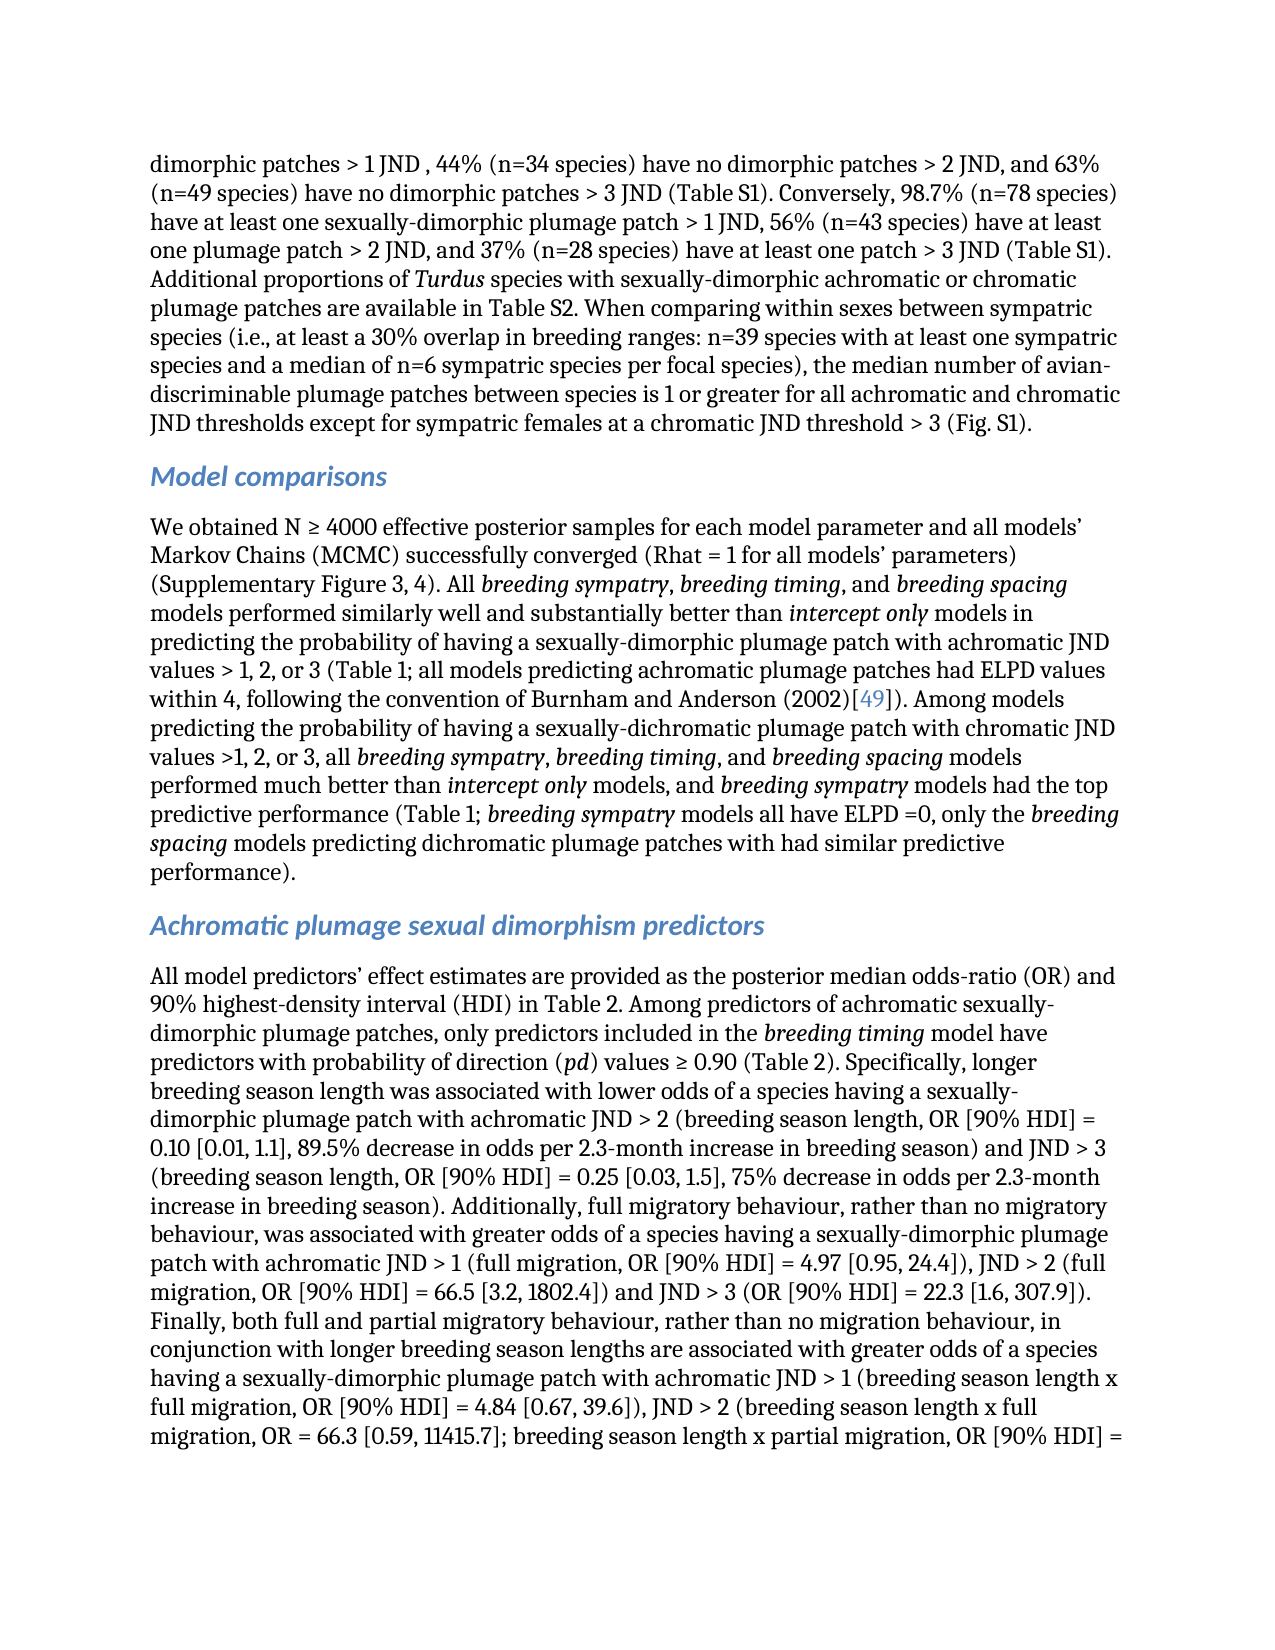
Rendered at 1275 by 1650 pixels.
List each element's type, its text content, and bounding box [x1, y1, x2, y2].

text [150, 962, 1125, 1450]
subtitle Achromatic plumage sexual dimorphism predictors [150, 907, 1125, 943]
text We obtained N ≥ 4000 effective posterior samples for each model parameter and all models’ Markov Chains (MCMC) successfully converged (Rhat = 1 for all models’ parameters) (Supplementary Figure 3, 4). All breeding sympatry, breeding timing, and breeding spacing models performed similarly well and substantially better than intercept only models in predicting the probability of having a sexually-dimorphic plumage patch with achromatic JND values > 1, 2, or 3 (Table 1; all models predicting achromatic plumage patches had ELPD values within 4, following the convention of Burnham and Anderson (2002)[49]). Among models predicting the probability of having a sexually-dichromatic plumage patch with chromatic JND values >1, 2, or 3, all breeding sympatry, breeding timing, and breeding spacing models performed much better than intercept only models, and breeding sympatry models had the top predictive performance (Table 1; breeding sympatry models all have ELPD =0, only the breeding spacing models predicting dichromatic plumage patches with had similar predictive performance). [150, 513, 1125, 886]
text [150, 150, 1125, 437]
subtitle Model comparisons [150, 458, 1125, 494]
